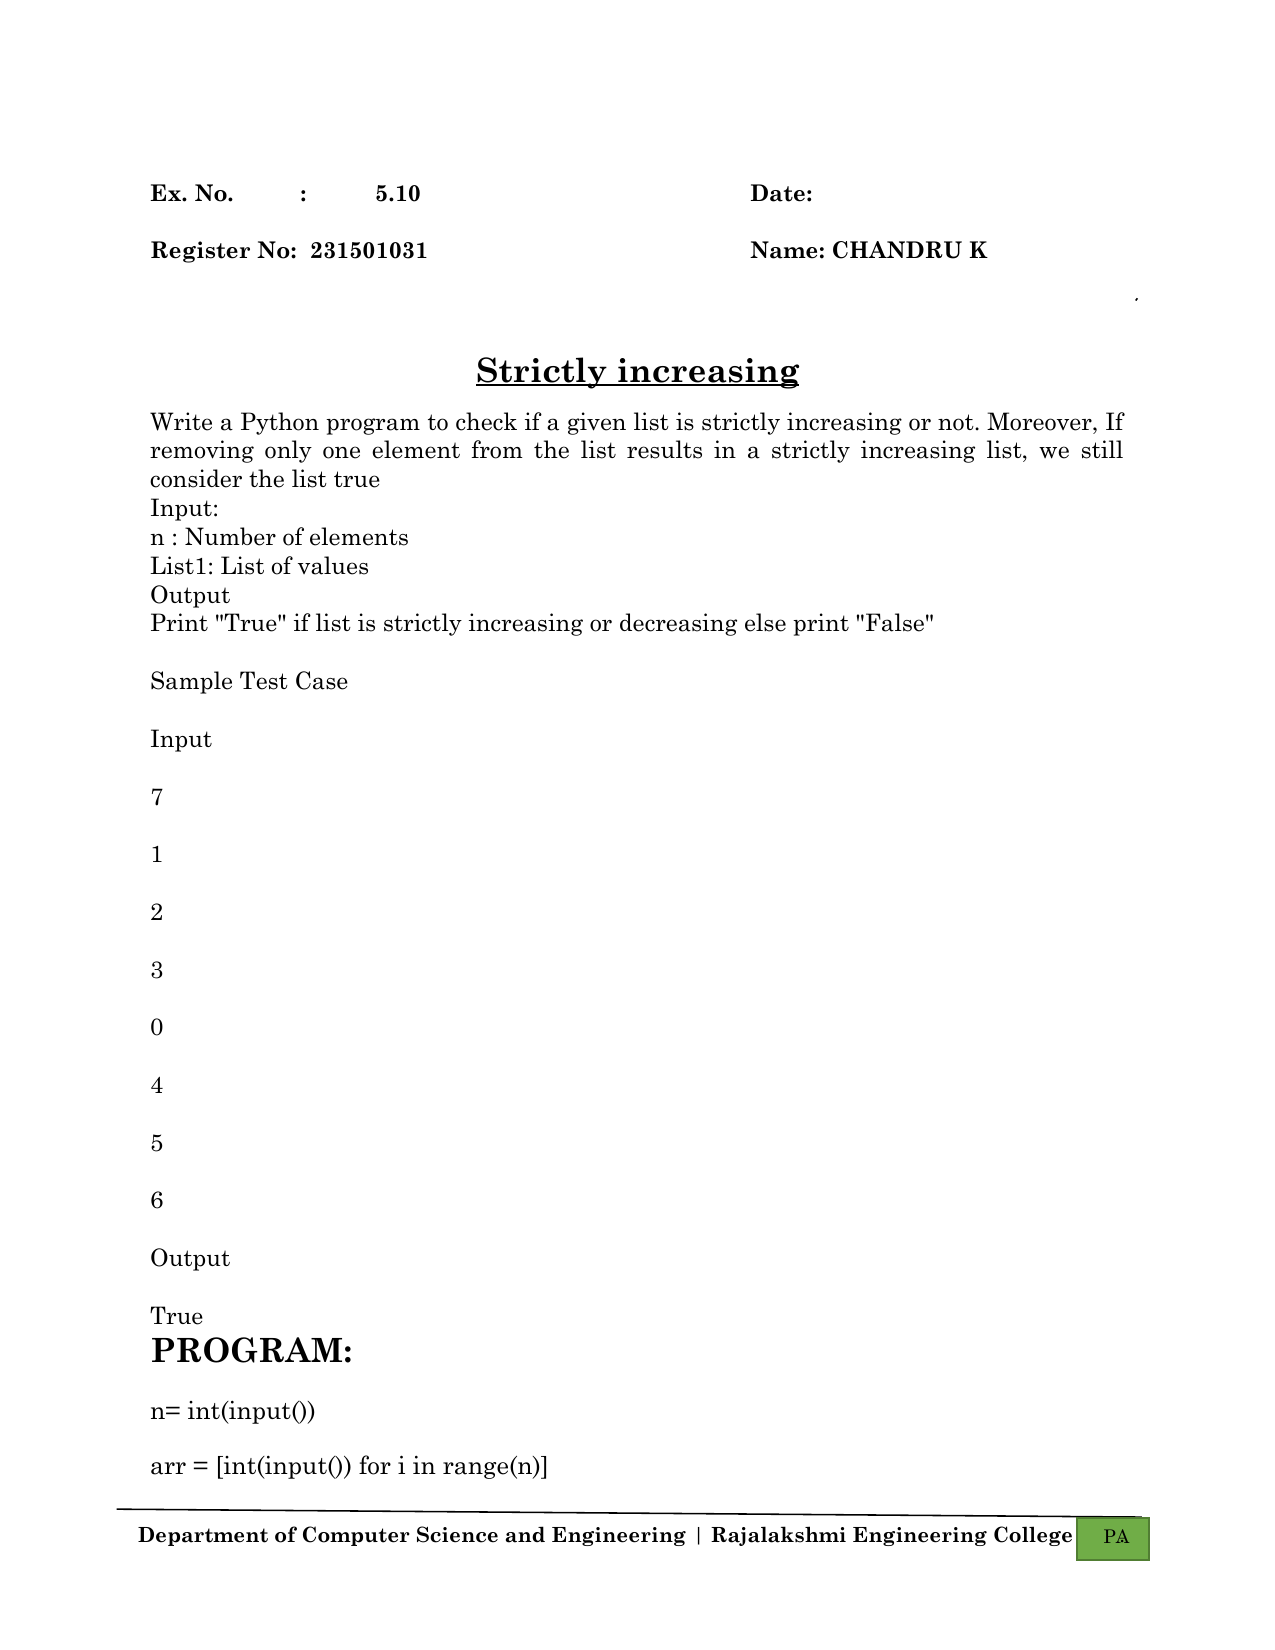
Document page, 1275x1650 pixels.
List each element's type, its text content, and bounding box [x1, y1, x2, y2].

text Write a Python program to check if a given list is strictly increasing or not. Moreover, If removing only one element from the list results in a strictly increasing list, we still consider the list true [150, 406, 1125, 493]
text Input: [150, 493, 1125, 522]
text 5 [150, 1128, 1125, 1156]
text 7 [150, 781, 1125, 810]
text Strictly increasing [150, 349, 1125, 389]
text n= int(input()) [150, 1395, 1125, 1425]
text Print "True" if list is strictly increasing or decreasing else print "False" [150, 608, 1125, 637]
text PROGRAM: [150, 1329, 1125, 1370]
text 1 [150, 839, 1125, 868]
text List1: List of values [150, 551, 1125, 579]
text 2 [150, 897, 1125, 926]
text Sample Test Case [150, 666, 1125, 695]
text Output [150, 579, 1125, 608]
text Ex. No. : 5.10 Date: [150, 179, 1125, 207]
text arr = [int(input()) for i in range(n)] [150, 1450, 1125, 1480]
text 4 [150, 1070, 1125, 1099]
text Register No: 231501031 Name: CHANDRU K [150, 236, 1125, 263]
text n : Number of elements [150, 522, 1125, 551]
text 3 [150, 954, 1125, 983]
text True [150, 1301, 1125, 1329]
text 0 [150, 1012, 1125, 1041]
text Input [150, 724, 1125, 752]
text 6 [150, 1185, 1125, 1214]
text Output [150, 1243, 1125, 1272]
